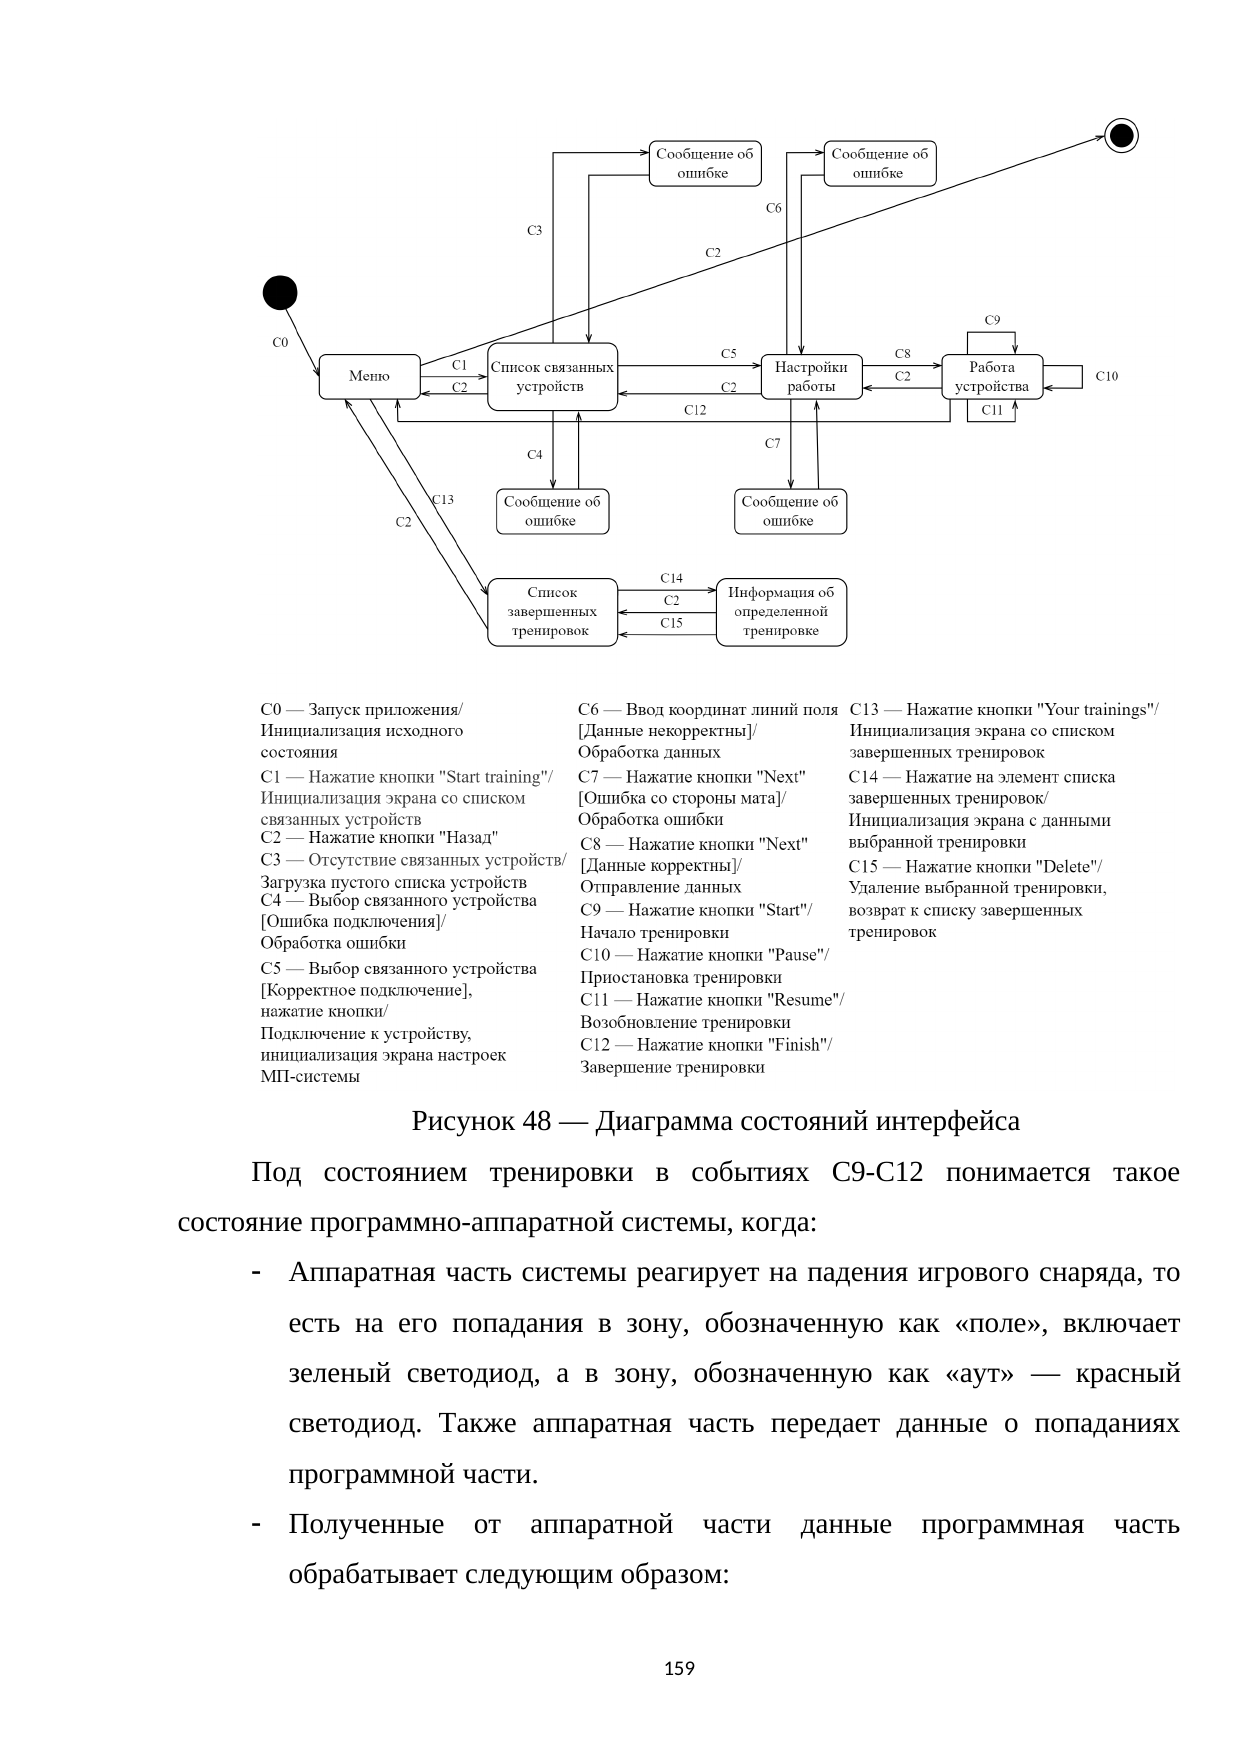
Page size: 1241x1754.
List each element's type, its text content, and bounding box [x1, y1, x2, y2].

picture [257, 118, 1175, 1091]
list Полученные от аппаратной части данные программная часть обрабатывает следующим образом: [251, 1506, 1181, 1590]
text Под состоянием тренировки в событиях С9-С12 понимается такое состояние программно-аппаратной системы, когда: [177, 1154, 1181, 1238]
list Аппаратная часть системы реагирует на падения игрового снаряда, то есть на его попадания в зону, обозначенную как «поле», включает зеленый светодиод, а в зону, обозначенную как «аут» — красный светодиод. Также аппаратная часть передает данные о попаданиях программной части. [251, 1254, 1181, 1489]
text Рисунок 48 — Диаграмма состояний интерфейса [177, 1103, 1181, 1137]
